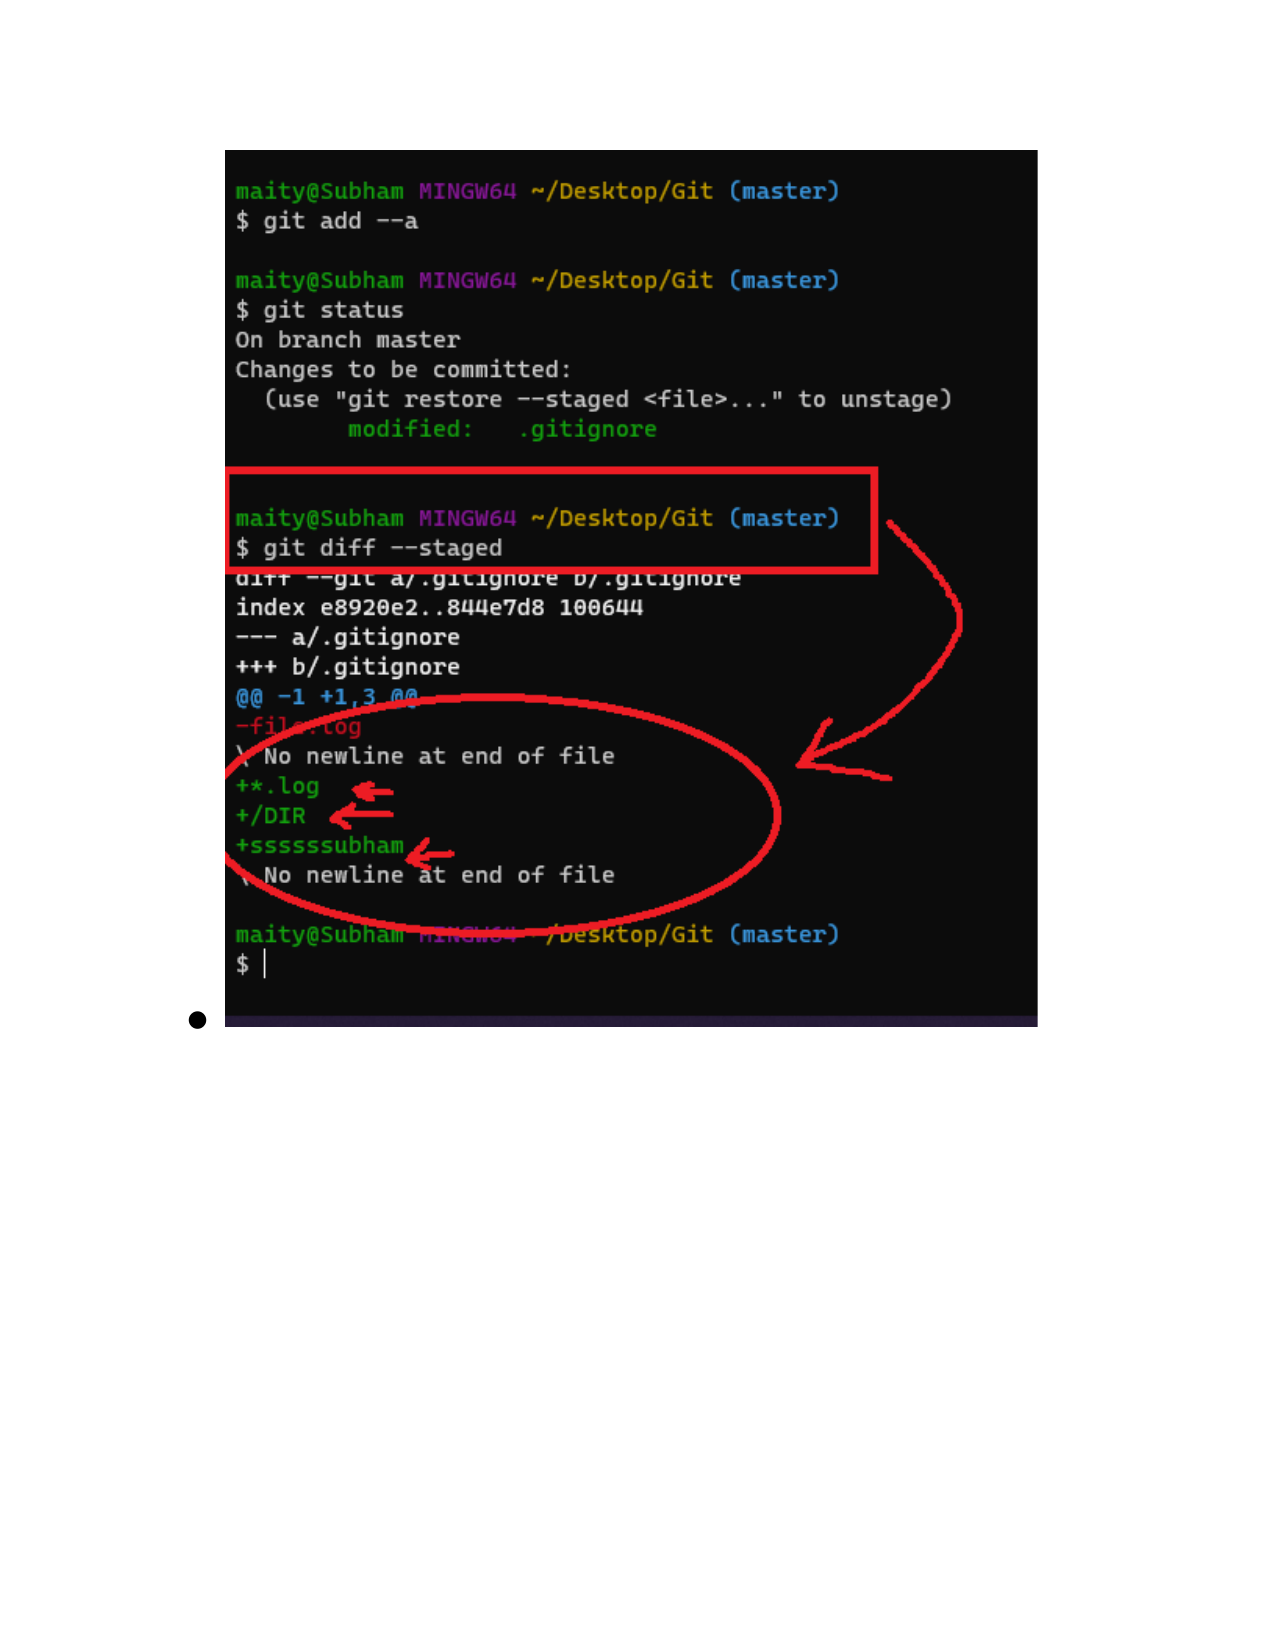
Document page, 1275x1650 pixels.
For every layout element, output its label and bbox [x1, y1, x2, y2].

picture [225, 150, 1038, 1027]
